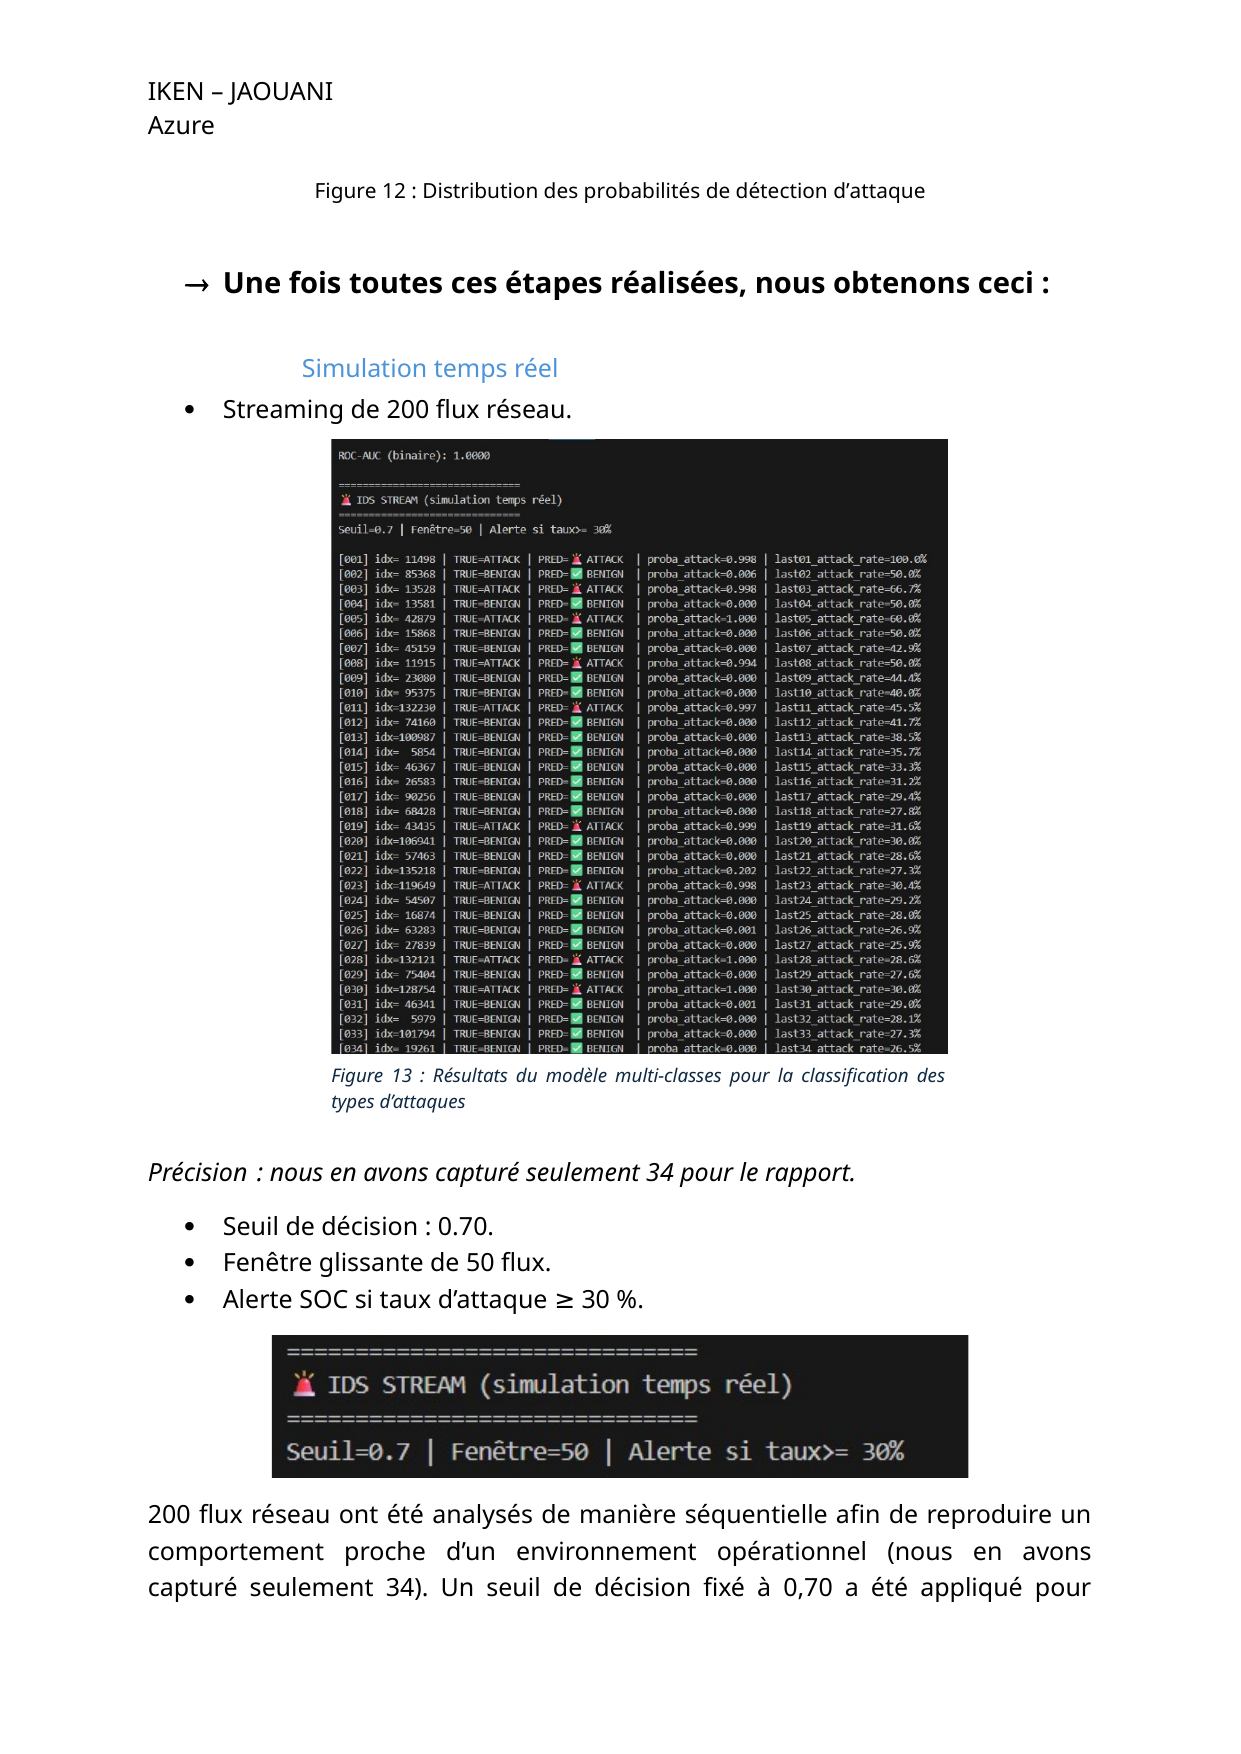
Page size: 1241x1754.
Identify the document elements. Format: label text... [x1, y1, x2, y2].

subtitle Simulation temps réel [295, 351, 1092, 385]
text Figure 12 : Distribution des probabilités de détection d’attaque [148, 176, 1092, 204]
text Précision : nous en avons capturé seulement 34 pour le rapport. [148, 1155, 1092, 1189]
list Une fois toutes ces étapes réalisées, nous obtenons ceci : [185, 262, 1092, 302]
list Seuil de décision : 0.70. [185, 1208, 1092, 1242]
list Alerte SOC si taux d’attaque ≥ 30 %. [185, 1282, 1092, 1316]
list Fenêtre glissante de 50 flux. [185, 1245, 1092, 1279]
list Streaming de 200 flux réseau. [185, 392, 1092, 426]
picture [271, 1335, 969, 1478]
picture [331, 439, 948, 1054]
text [148, 1496, 1092, 1604]
